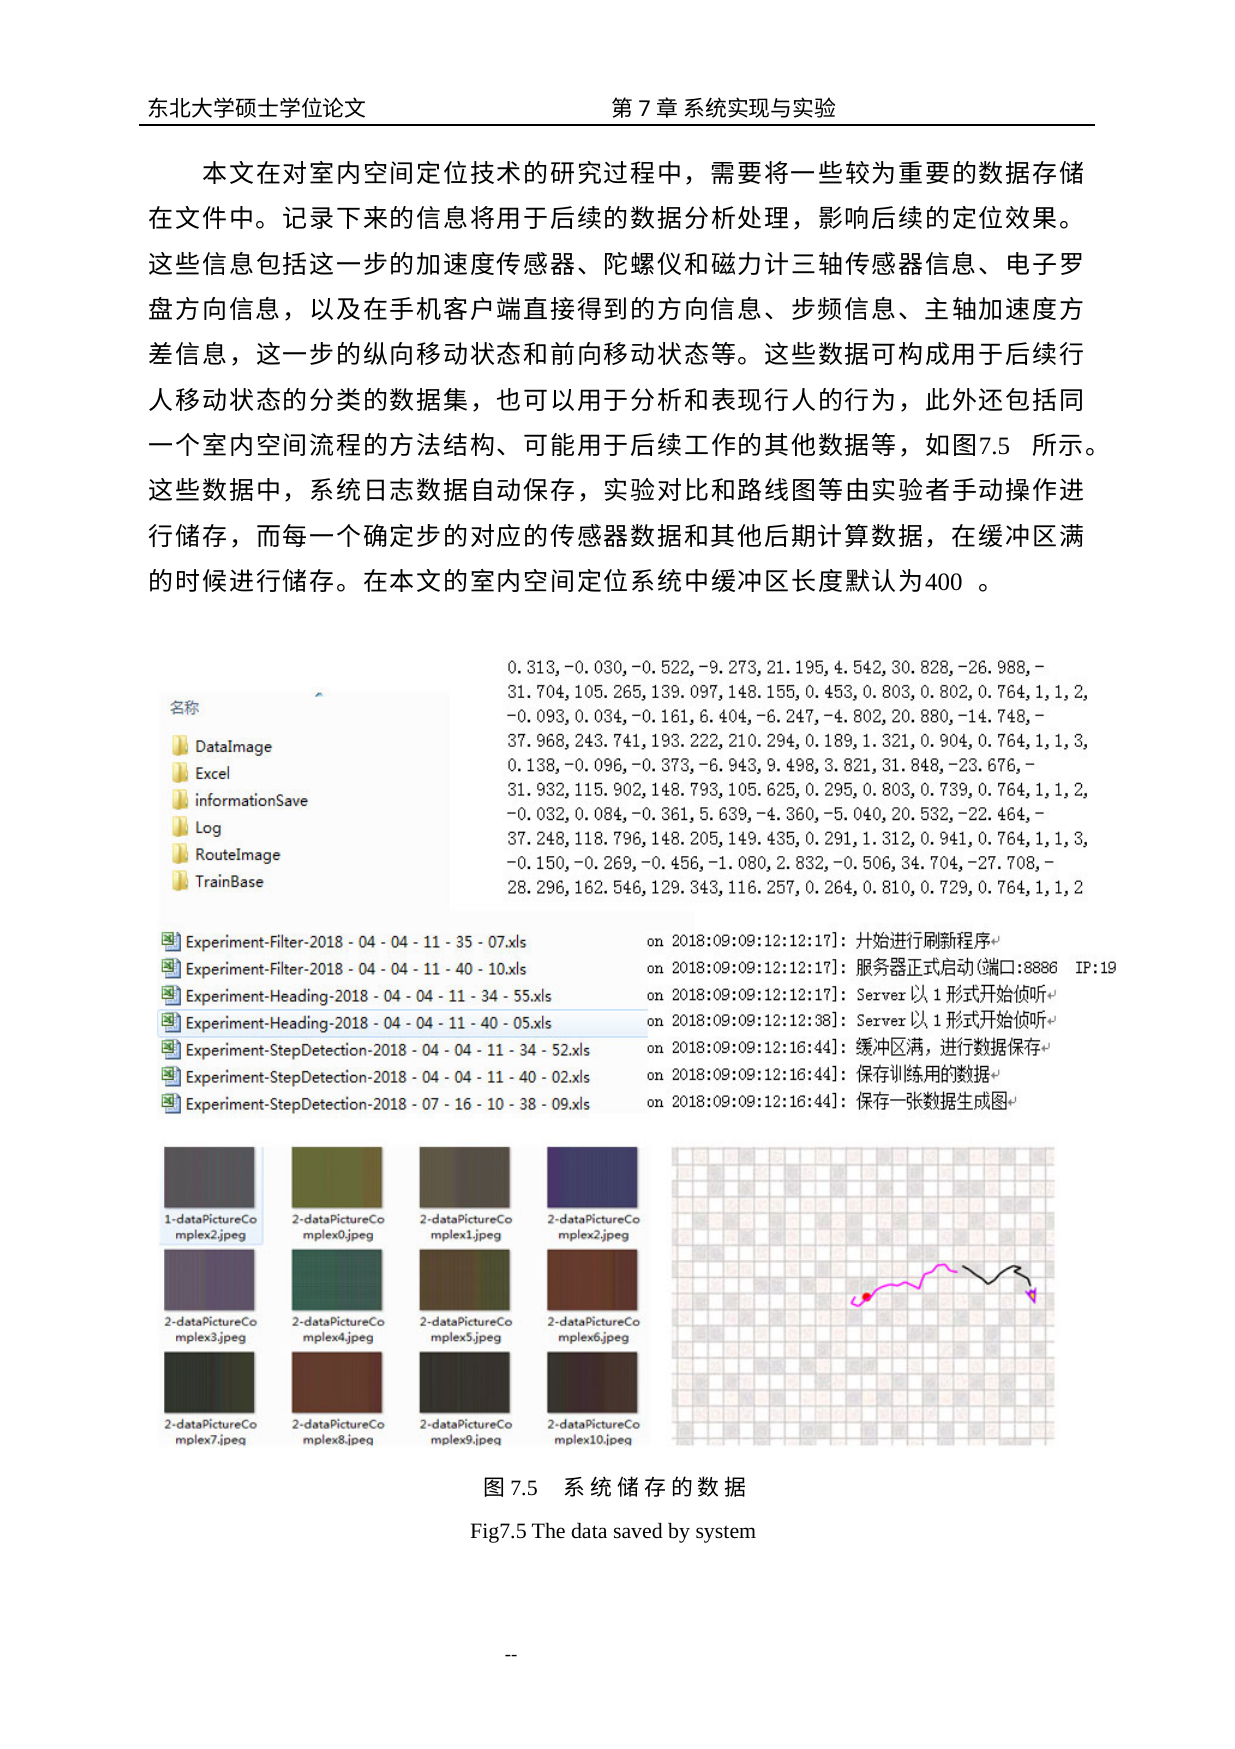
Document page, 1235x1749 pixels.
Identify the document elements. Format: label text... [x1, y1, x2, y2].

text Fig7.5 The data saved by system [149, 1508, 1086, 1554]
text 本文在对室内空间定位技术的研究过程中，需要将一些较为重要的数据存储在文件中。记录下来的信息将用于后续的数据分析处理，影响后续的定位效果。这些信息包括这一步的加速度传感器、陀螺仪和磁力计三轴传感器信息、电子罗盘方向信息，以及在手机客户端直接得到的方向信息、步频信息、主轴加速度方差信息，这一步的纵向移动状态和前向移动状态等。这些数据可构成用于后续行人移动状态的分类的数据集，也可以用于分析和表现行人的行为，此外还包括同一个室内空间流程的方法结构、可能用于后续工作的其他数据等，如图7.5所示。这些数据中，系统日志数据自动保存，实验对比和路线图等由实验者手动操作进行储存，而每一个确定步的对应的传感器数据和其他后期计算数据，在缓冲区满的时候进行储存。在本文的室内空间定位系统中缓冲区长度默认为400。 [149, 149, 1086, 602]
picture [157, 636, 1117, 1461]
